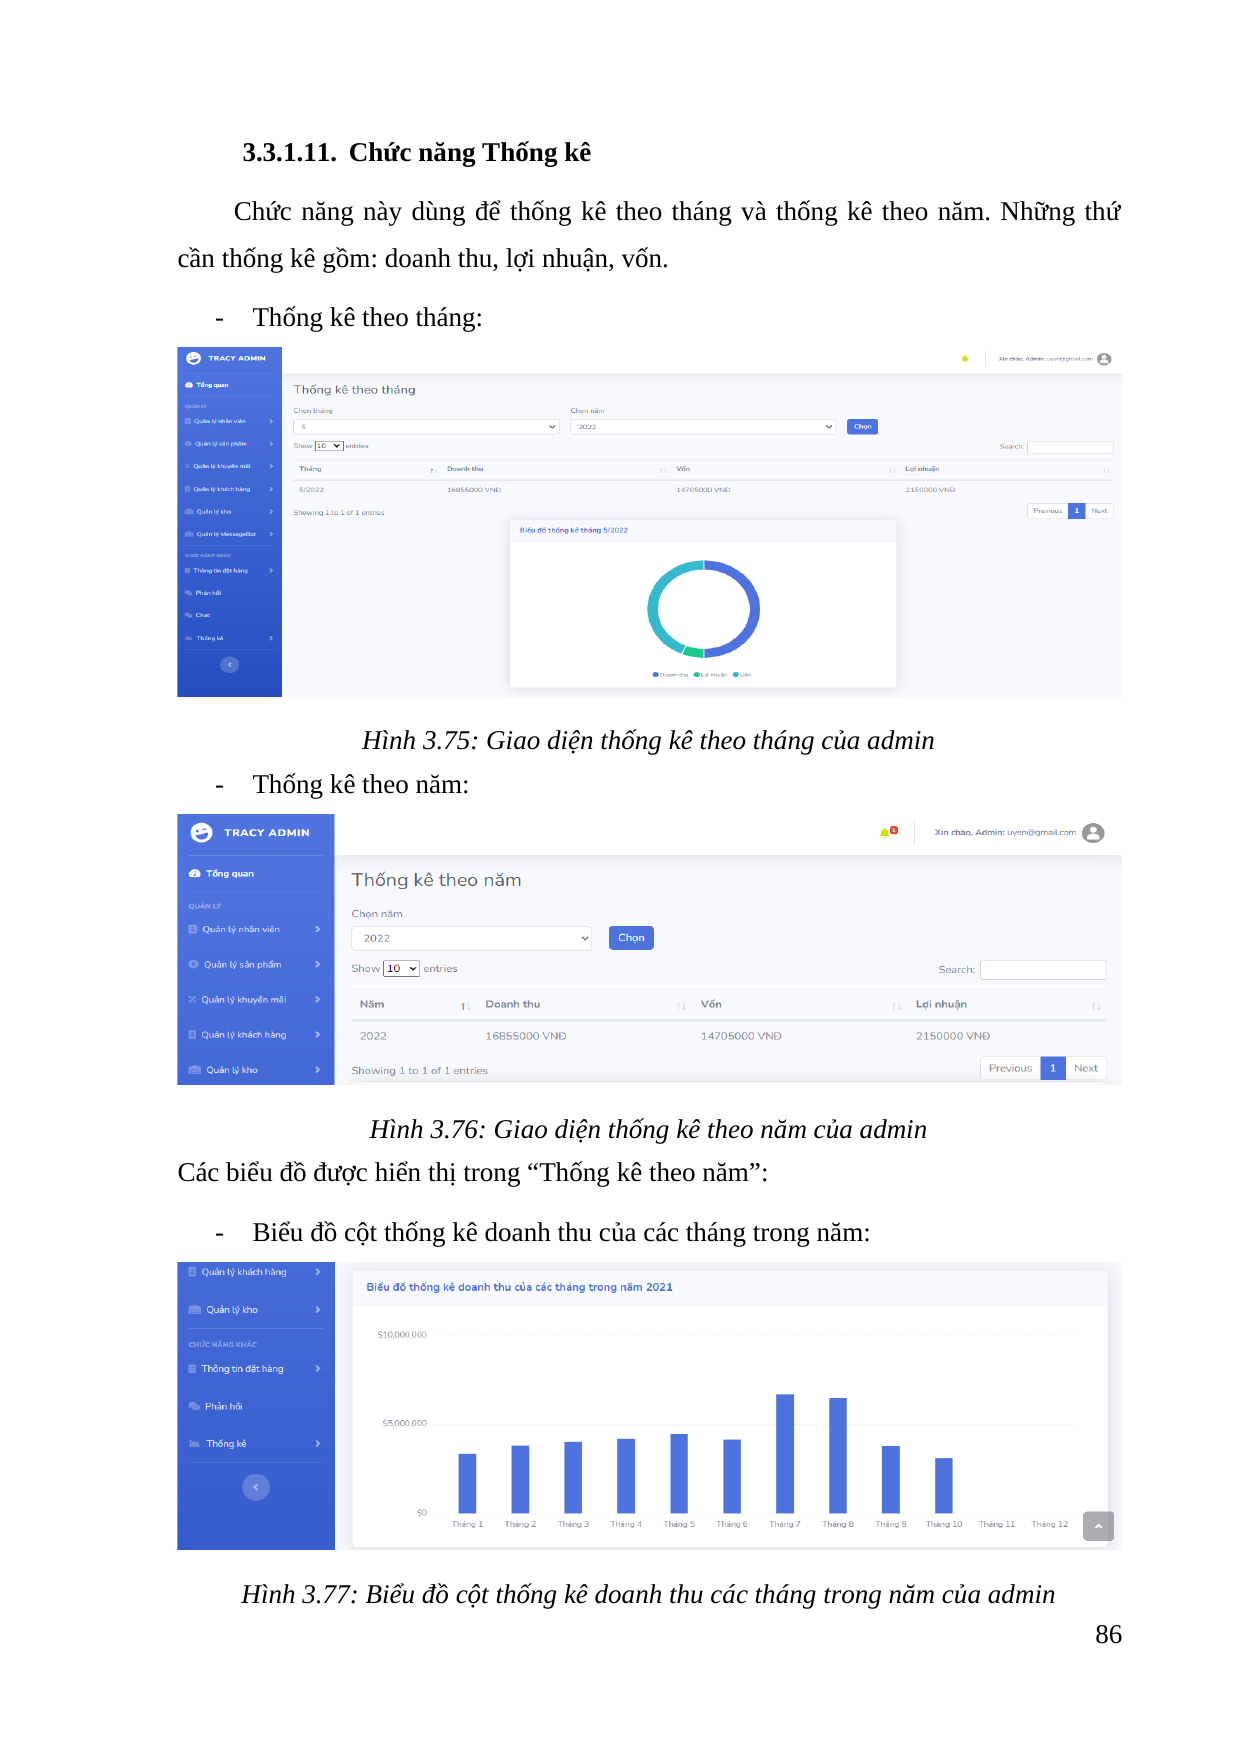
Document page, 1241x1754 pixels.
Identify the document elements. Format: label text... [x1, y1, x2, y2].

picture [177, 1262, 1123, 1550]
picture [177, 814, 1123, 1085]
text Chức năng này dùng để thống kê theo tháng và thống kê theo năm. Những thứ cần thống kê gồm: doanh thu, lợi nhuận, vốn. [177, 195, 1122, 273]
subtitle Chức năng Thống kê [242, 136, 1122, 167]
list Biểu đồ cột thống kê doanh thu của các tháng trong năm: [215, 1216, 1122, 1247]
list Thống kê theo tháng: [215, 301, 1122, 332]
picture [177, 347, 1123, 697]
text Các biểu đồ được hiển thị trong “Thống kê theo năm”: [177, 1156, 1122, 1188]
list Thống kê theo năm: [215, 768, 1122, 799]
